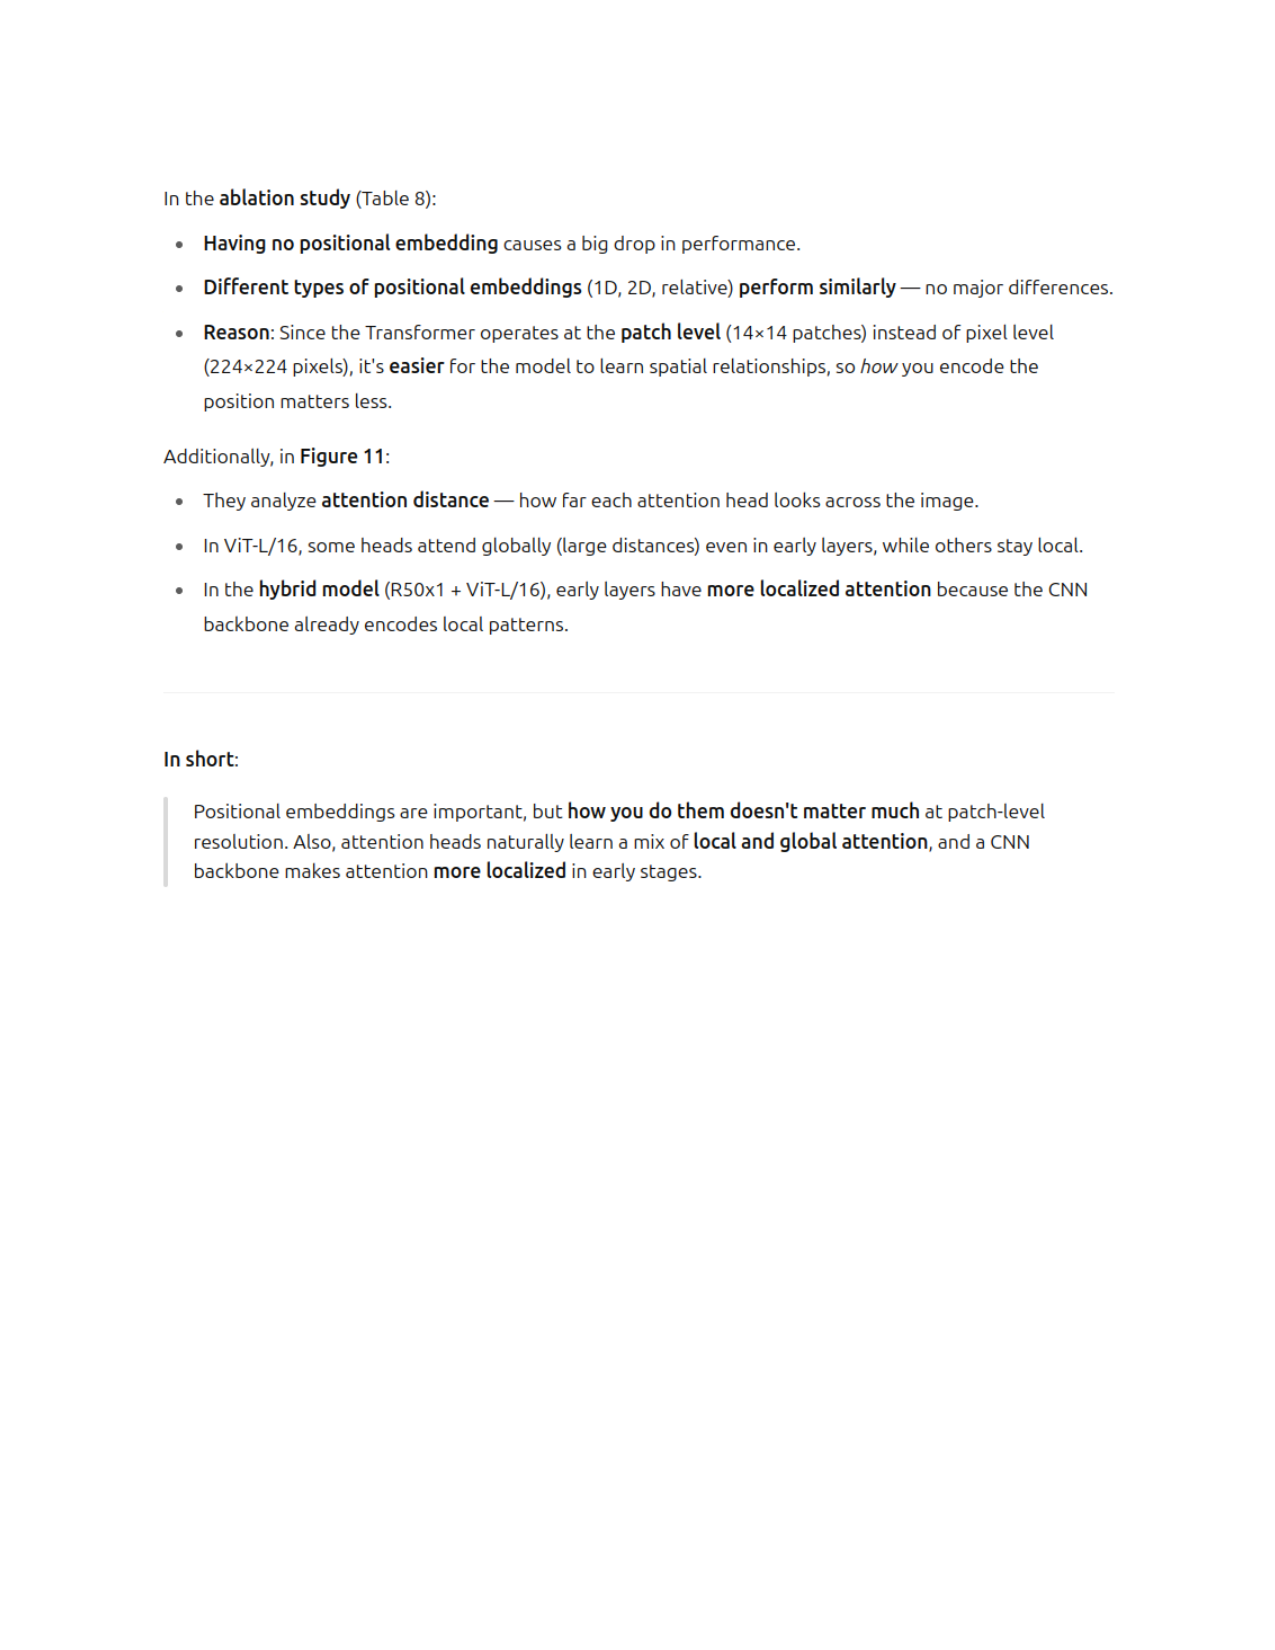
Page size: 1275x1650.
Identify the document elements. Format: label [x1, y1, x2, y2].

picture [150, 150, 1125, 895]
